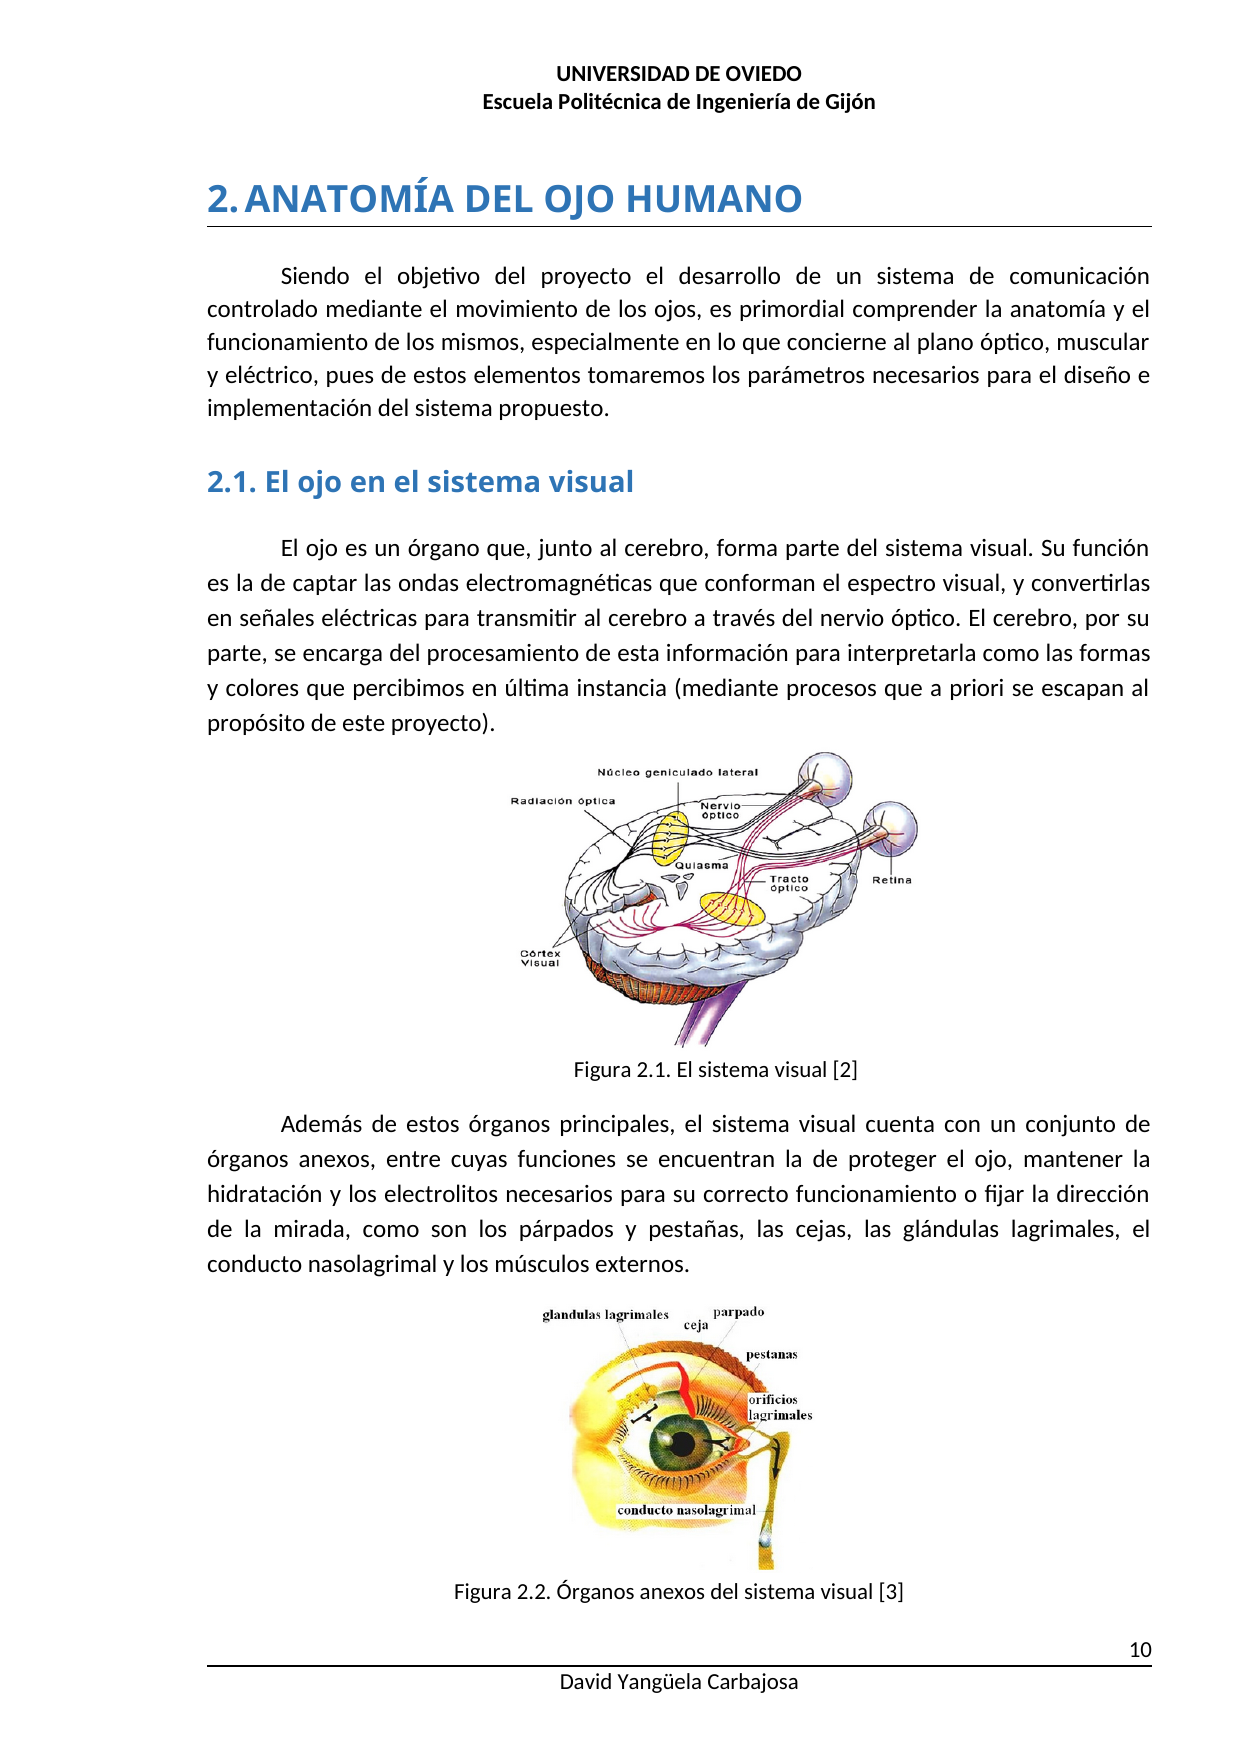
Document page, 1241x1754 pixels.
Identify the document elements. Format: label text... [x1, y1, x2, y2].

text Siendo el objetivo del proyecto el desarrollo de un sistema de comunicación controlado mediante el movimiento de los ojos, es primordial comprender la anatomía y el funcionamiento de los mismos, especialmente en lo que concierne al plano óptico, muscular y eléctrico, pues de estos elementos tomaremos los parámetros necesarios para el diseño e implementación del sistema propuesto. [207, 260, 1152, 422]
text Figura 2.1. El sistema visual [2] [207, 1055, 1152, 1083]
picture [498, 742, 934, 1051]
subtitle 2.1. El ojo en el sistema visual [207, 462, 1152, 501]
subtitle ANATOMÍA DEL OJO HUMANO [207, 173, 1152, 226]
text Además de estos órganos principales, el sistema visual cuenta con un conjunto de órganos anexos, entre cuyas funciones se encuentran la de proteger el ojo, mantener la hidratación y los electrolitos necesarios para su correcto funcionamiento o fijar la dirección de la mirada, como son los párpados y pestañas, las cejas, las glándulas lagrimales, el conducto nasolagrimal y los músculos externos. [207, 1108, 1152, 1278]
text El ojo es un órgano que, junto al cerebro, forma parte del sistema visual. Su función es la de captar las ondas electromagnéticas que conforman el espectro visual, y convertirlas en señales eléctricas para transmitir al cerebro a través del nervio óptico. El cerebro, por su parte, se encarga del procesamiento de esta información para interpretarla como las formas y colores que percibimos en última instancia (mediante procesos que a priori se escapan al propósito de este proyecto). [207, 532, 1152, 738]
picture [542, 1303, 816, 1573]
text Figura 2.2. Órganos anexos del sistema visual [3] [207, 1577, 1152, 1605]
